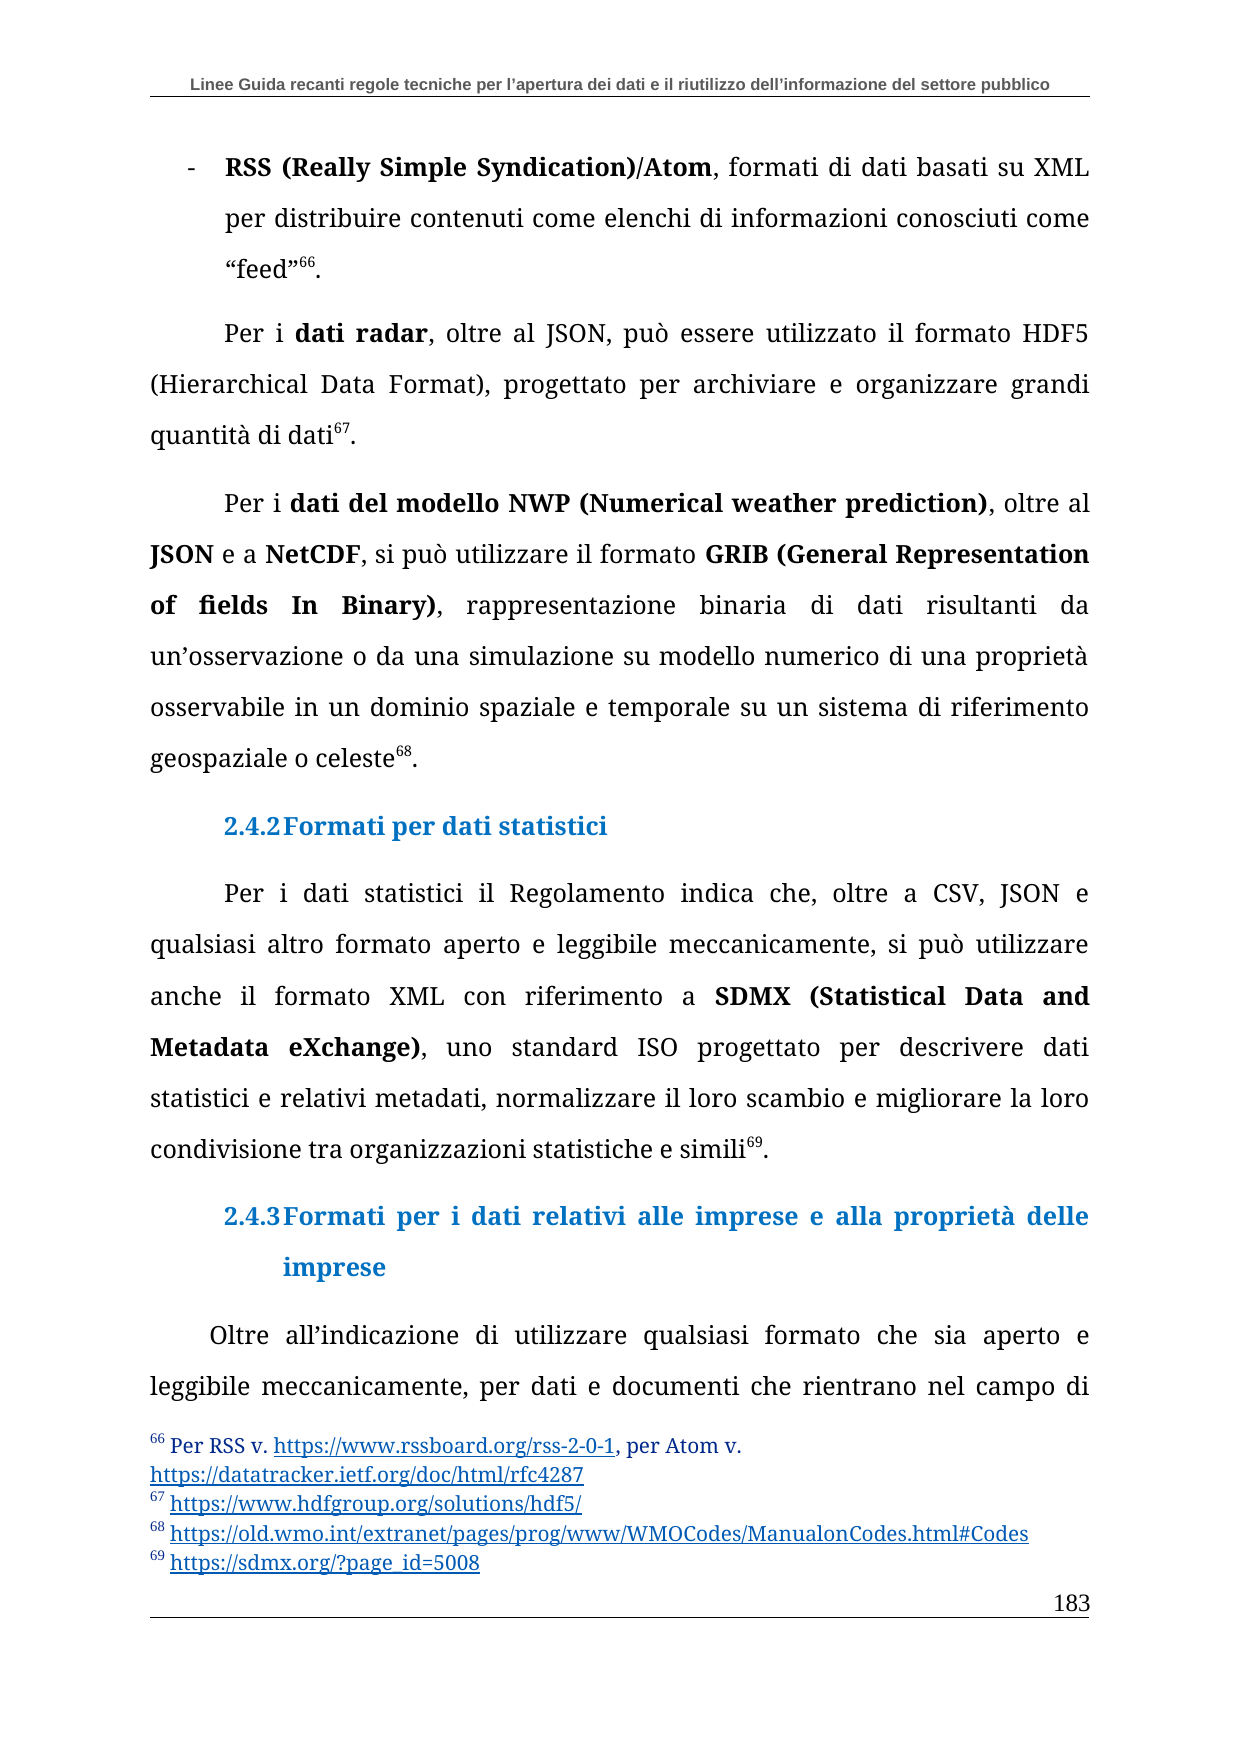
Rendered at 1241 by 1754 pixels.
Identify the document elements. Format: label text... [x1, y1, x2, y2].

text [150, 1318, 1090, 1403]
list Formati per i dati relativi alle imprese e alla proprietà delle imprese [224, 1199, 1090, 1284]
list Formati per dati statistici [224, 808, 1090, 842]
text Per i dati statistici il Regolamento indica che, oltre a CSV, JSON e qualsiasi altro formato aperto e leggibile meccanicamente, si può utilizzare anche il formato XML con riferimento a SDMX (Statistical Data and Metadata eXchange), uno standard ISO progettato per descrivere dati statistici e relativi metadati, normalizzare il loro scambio e migliorare la loro condivisione tra organizzazioni statistiche e simili. [150, 876, 1090, 1165]
text Per i dati radar, oltre al JSON, può essere utilizzato il formato HDF5 (Hierarchical Data Format), progettato per archiviare e organizzare grandi quantità di dati. [150, 316, 1090, 452]
text Per i dati del modello NWP (Numerical weather prediction), oltre al JSON e a NetCDF, si può utilizzare il formato GRIB (General Representation of fields In Binary), rappresentazione binaria di dati risultanti da un’osservazione o da una simulazione su modello numerico di una proprietà osservabile in un dominio spaziale e temporale su un sistema di riferimento geospaziale o celeste. [150, 485, 1090, 775]
list RSS (Really Simple Syndication)/Atom, formati di dati basati su XML per distribuire contenuti come elenchi di informazioni conosciuti come “feed”. [187, 150, 1090, 286]
